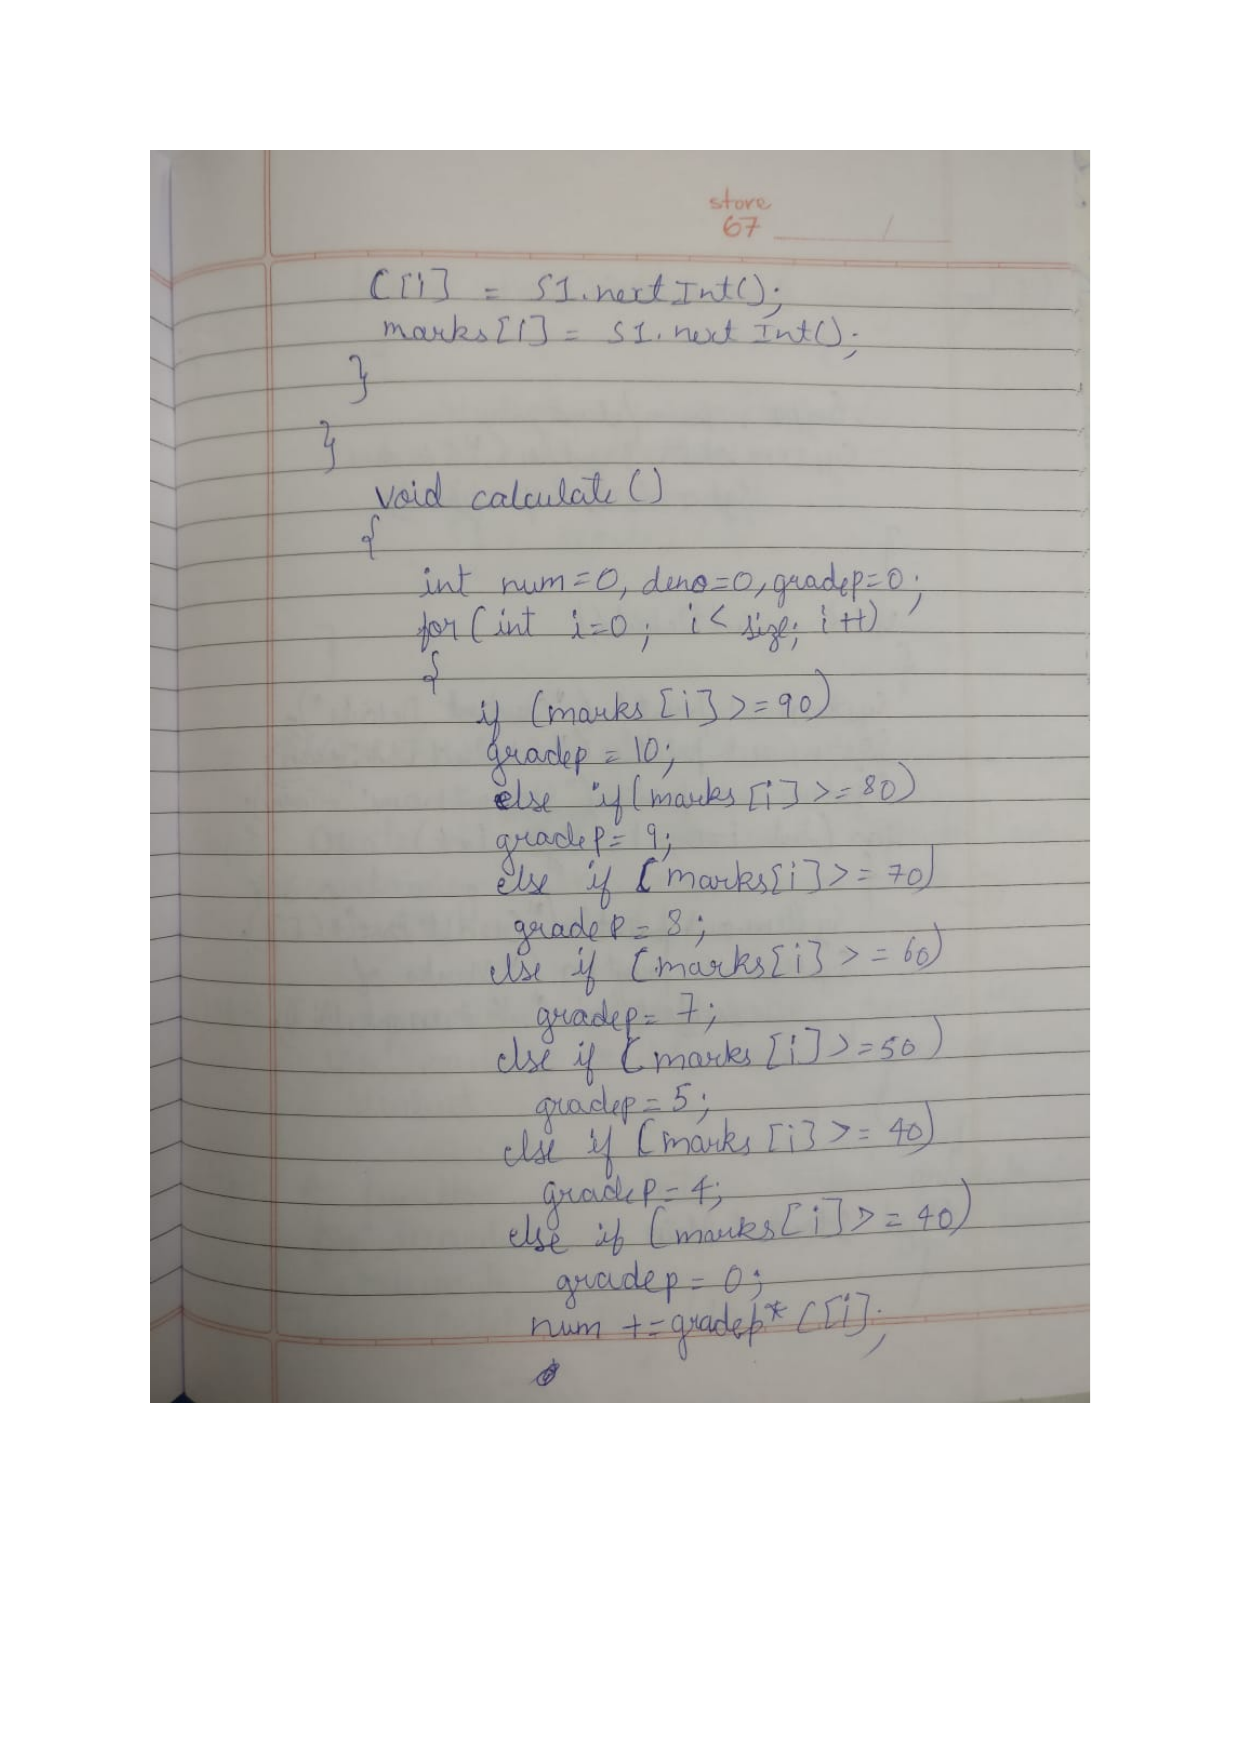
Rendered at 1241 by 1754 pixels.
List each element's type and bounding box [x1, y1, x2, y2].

picture [150, 150, 1091, 1403]
